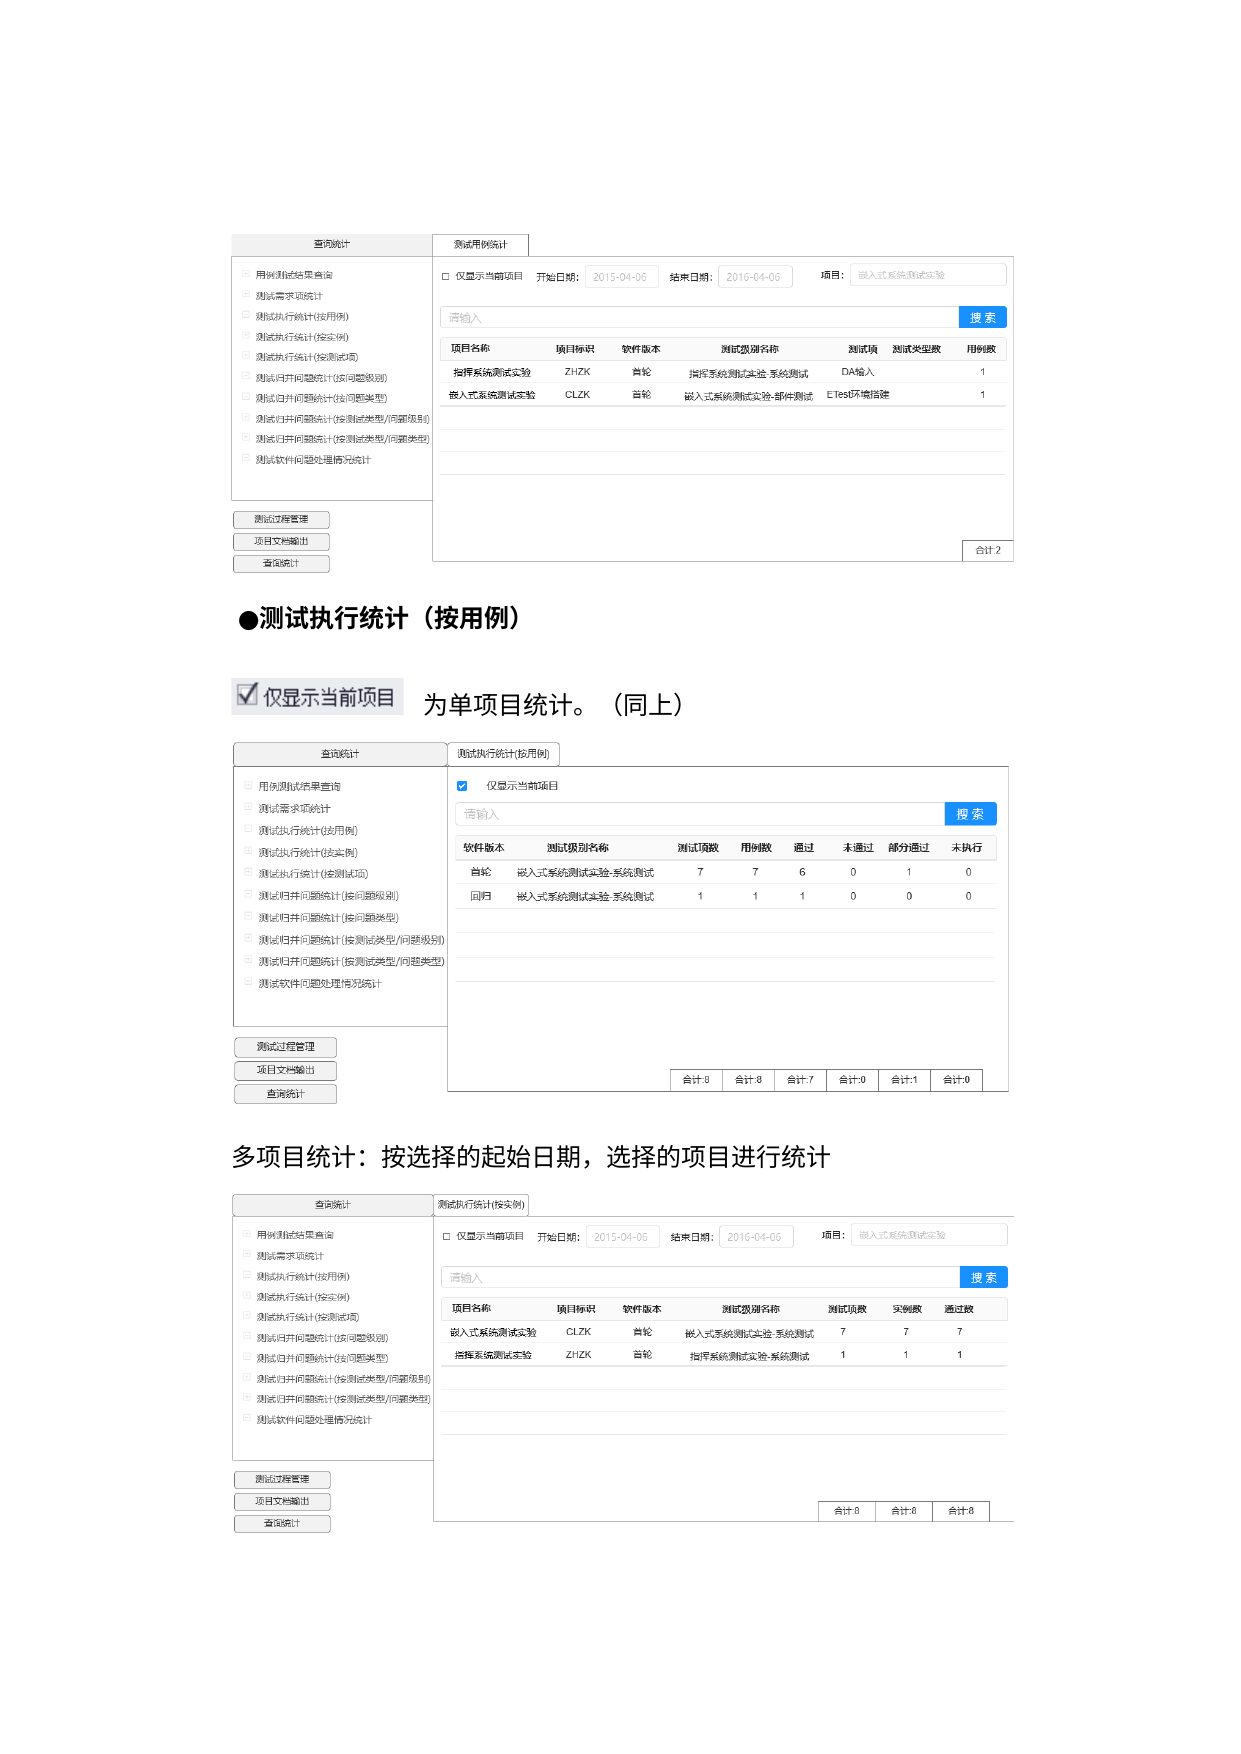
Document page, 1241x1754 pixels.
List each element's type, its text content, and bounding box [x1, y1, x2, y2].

picture [231, 678, 404, 715]
picture [226, 1187, 1014, 1533]
text ●测试执行统计（按用例） [187, 584, 1053, 649]
picture [231, 732, 1009, 1104]
text 为单项目统计。（同上） [187, 668, 1053, 733]
text 多项目统计：按选择的起始日期，选择的项目进行统计 [187, 1123, 1053, 1188]
picture [226, 227, 1014, 573]
